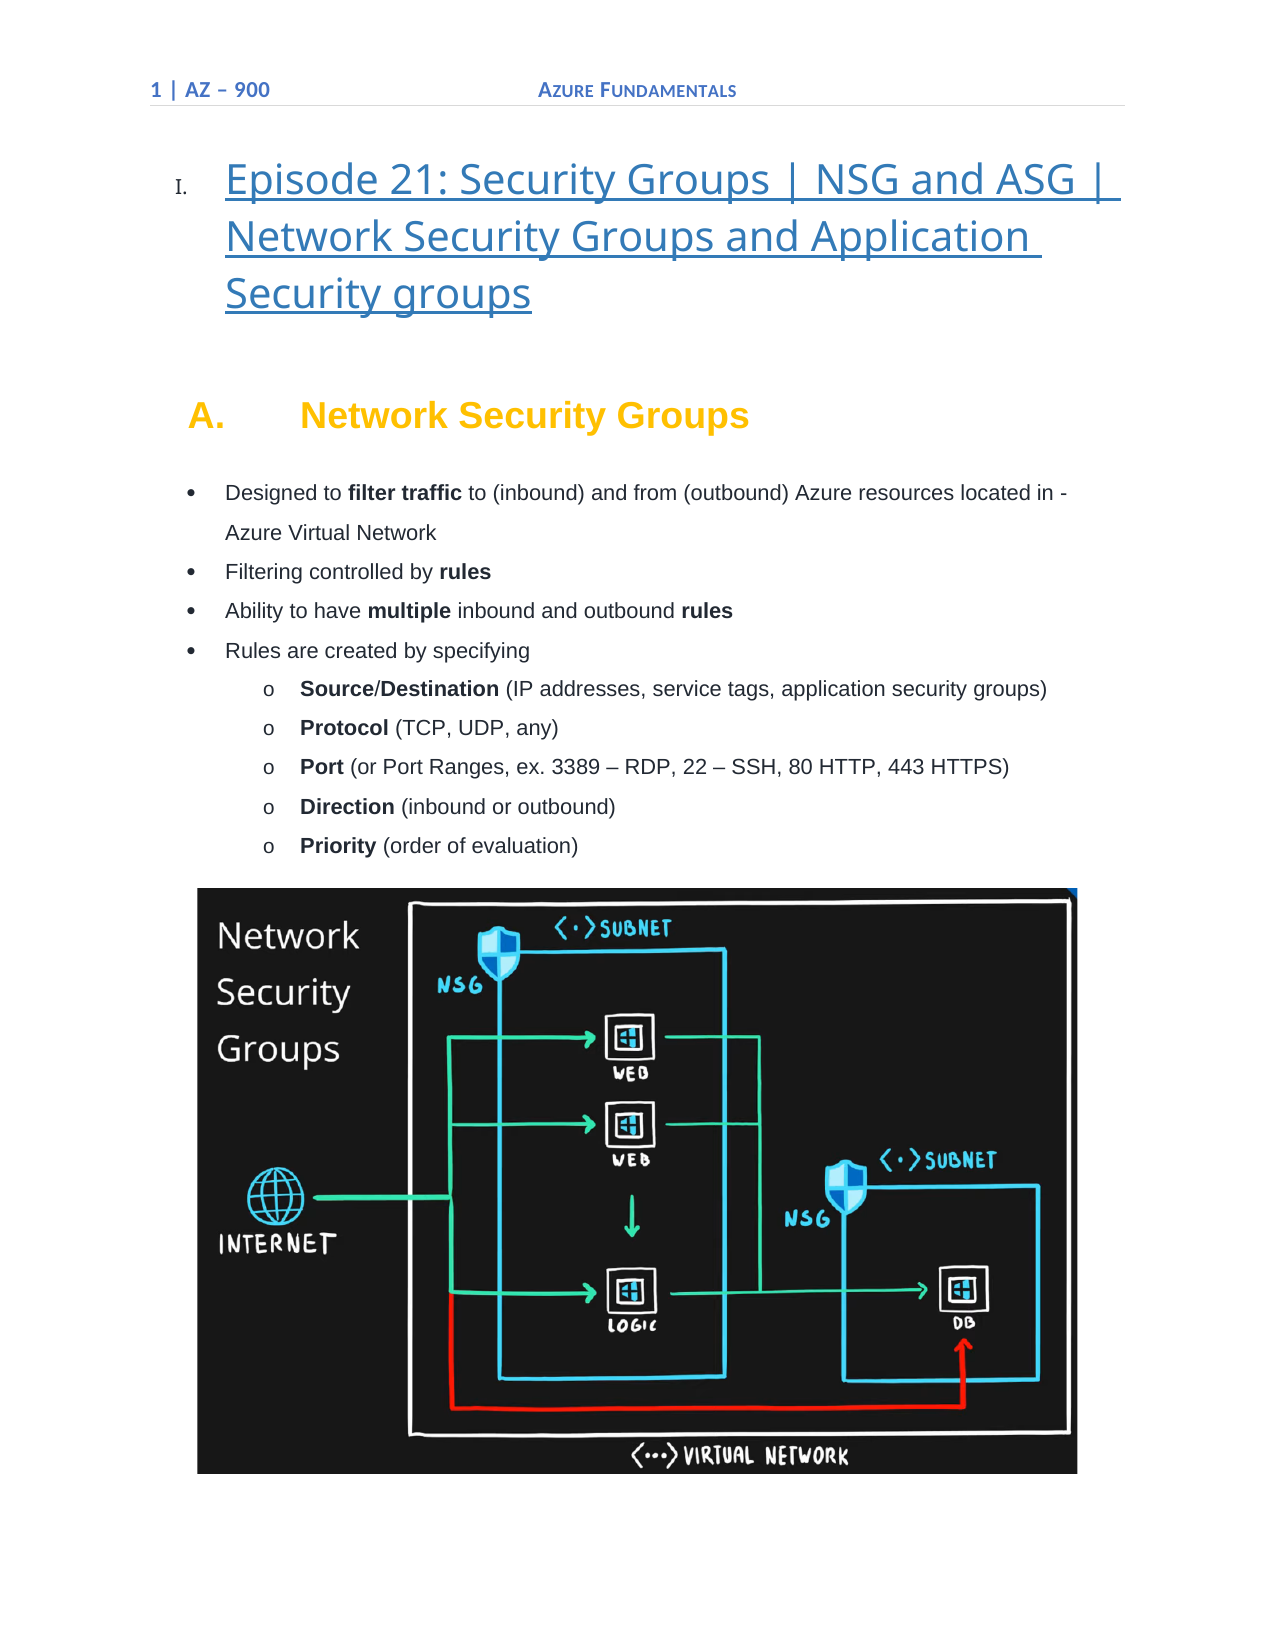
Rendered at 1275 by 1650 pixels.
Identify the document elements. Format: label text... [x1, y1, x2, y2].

picture [197, 888, 1078, 1474]
list Episode 21: Security Groups | NSG and ASG | Network Security Groups and Application Security groups [187, 150, 1125, 320]
list Priority (order of evaluation) [262, 820, 1125, 860]
list Protocol (TCP, UDP, any) [262, 702, 1125, 742]
list Filtering controlled by rules [187, 545, 1125, 584]
list Rules are created by specifying [187, 623, 1125, 663]
list Direction (inbound or outbound) [262, 781, 1125, 820]
list Port (or Port Ranges, ex. 3389 – RDP, 22 – SSH, 80 HTTP, 443 HTTPS) [262, 742, 1125, 781]
list Source/Destination (IP addresses, service tags, application security groups) [262, 663, 1125, 702]
list Ability to have multiple inbound and outbound rules [187, 584, 1125, 623]
list Network Security Groups [187, 352, 1125, 437]
list Designed to filter traffic to (inbound) and from (outbound) Azure resources located in - Azure Virtual Network [187, 466, 1125, 545]
